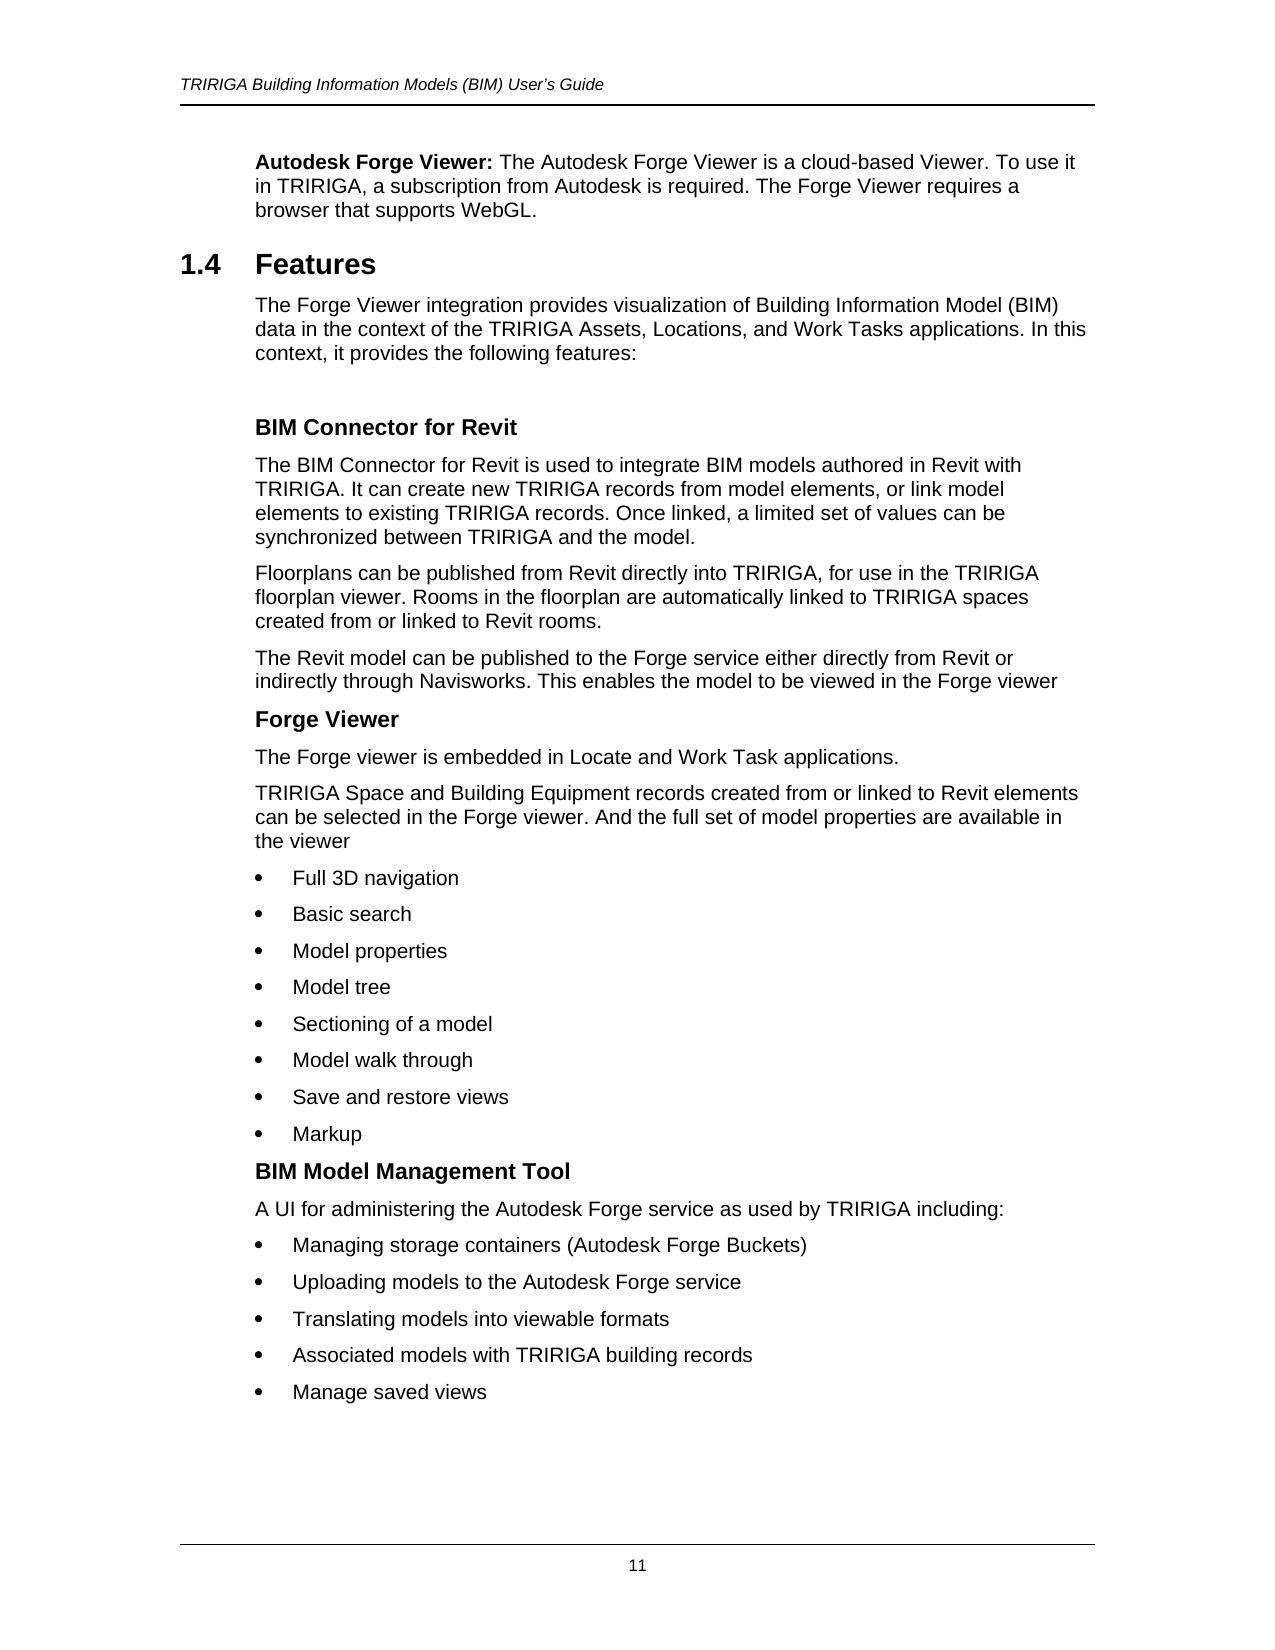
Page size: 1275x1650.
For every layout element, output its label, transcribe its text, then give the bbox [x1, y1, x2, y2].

text A UI for administering the Autodesk Forge service as used by TRIRIGA including: [255, 1197, 1095, 1221]
list Sectioning of a model [255, 1012, 1095, 1036]
list Save and restore views [255, 1085, 1095, 1109]
text The BIM Connector for Revit is used to integrate BIM models authored in Revit with TRIRIGA. It can create new TRIRIGA records from model elements, or link model elements to existing TRIRIGA records. Once linked, a limited set of values can be synchronized between TRIRIGA and the model. [255, 453, 1095, 548]
text Autodesk Forge Viewer: The Autodesk Forge Viewer is a cloud-based Viewer. To use it in TRIRIGA, a subscription from Autodesk is required. The Forge Viewer requires a browser that supports WebGL. [255, 150, 1095, 222]
text TRIRIGA Space and Building Equipment records created from or linked to Revit elements can be selected in the Forge viewer. And the full set of model properties are available in the viewer [255, 781, 1095, 853]
text The Forge Viewer integration provides visualization of Building Information Model (BIM) data in the context of the TRIRIGA Assets, Locations, and Work Tasks applications. In this context, it provides the following features: [255, 293, 1095, 365]
list Manage saved views [255, 1379, 1095, 1403]
list Associated models with TRIRIGA building records [255, 1343, 1095, 1367]
list Full 3D navigation [255, 865, 1095, 889]
list Basic search [255, 902, 1095, 926]
list Model properties [255, 938, 1095, 963]
text BIM Connector for Revit [255, 414, 1095, 440]
list Translating models into viewable formats [255, 1306, 1095, 1330]
list Model walk through [255, 1048, 1095, 1072]
list Markup [255, 1121, 1095, 1145]
text Floorplans can be published from Revit directly into TRIRIGA, for use in the TRIRIGA floorplan viewer. Rooms in the floorplan are automatically linked to TRIRIGA spaces created from or linked to Revit rooms. [255, 561, 1095, 633]
subtitle Features [180, 247, 1095, 280]
list Managing storage containers (Autodesk Forge Buckets) [255, 1233, 1095, 1257]
text Forge Viewer [255, 706, 1095, 732]
list Uploading models to the Autodesk Forge service [255, 1270, 1095, 1294]
text The Forge viewer is embedded in Locate and Work Task applications. [255, 744, 1095, 768]
text BIM Model Management Tool [255, 1158, 1095, 1184]
text The Revit model can be published to the Forge service either directly from Revit or indirectly through Navisworks. This enables the model to be viewed in the Forge viewer [255, 645, 1095, 693]
list Model tree [255, 975, 1095, 999]
